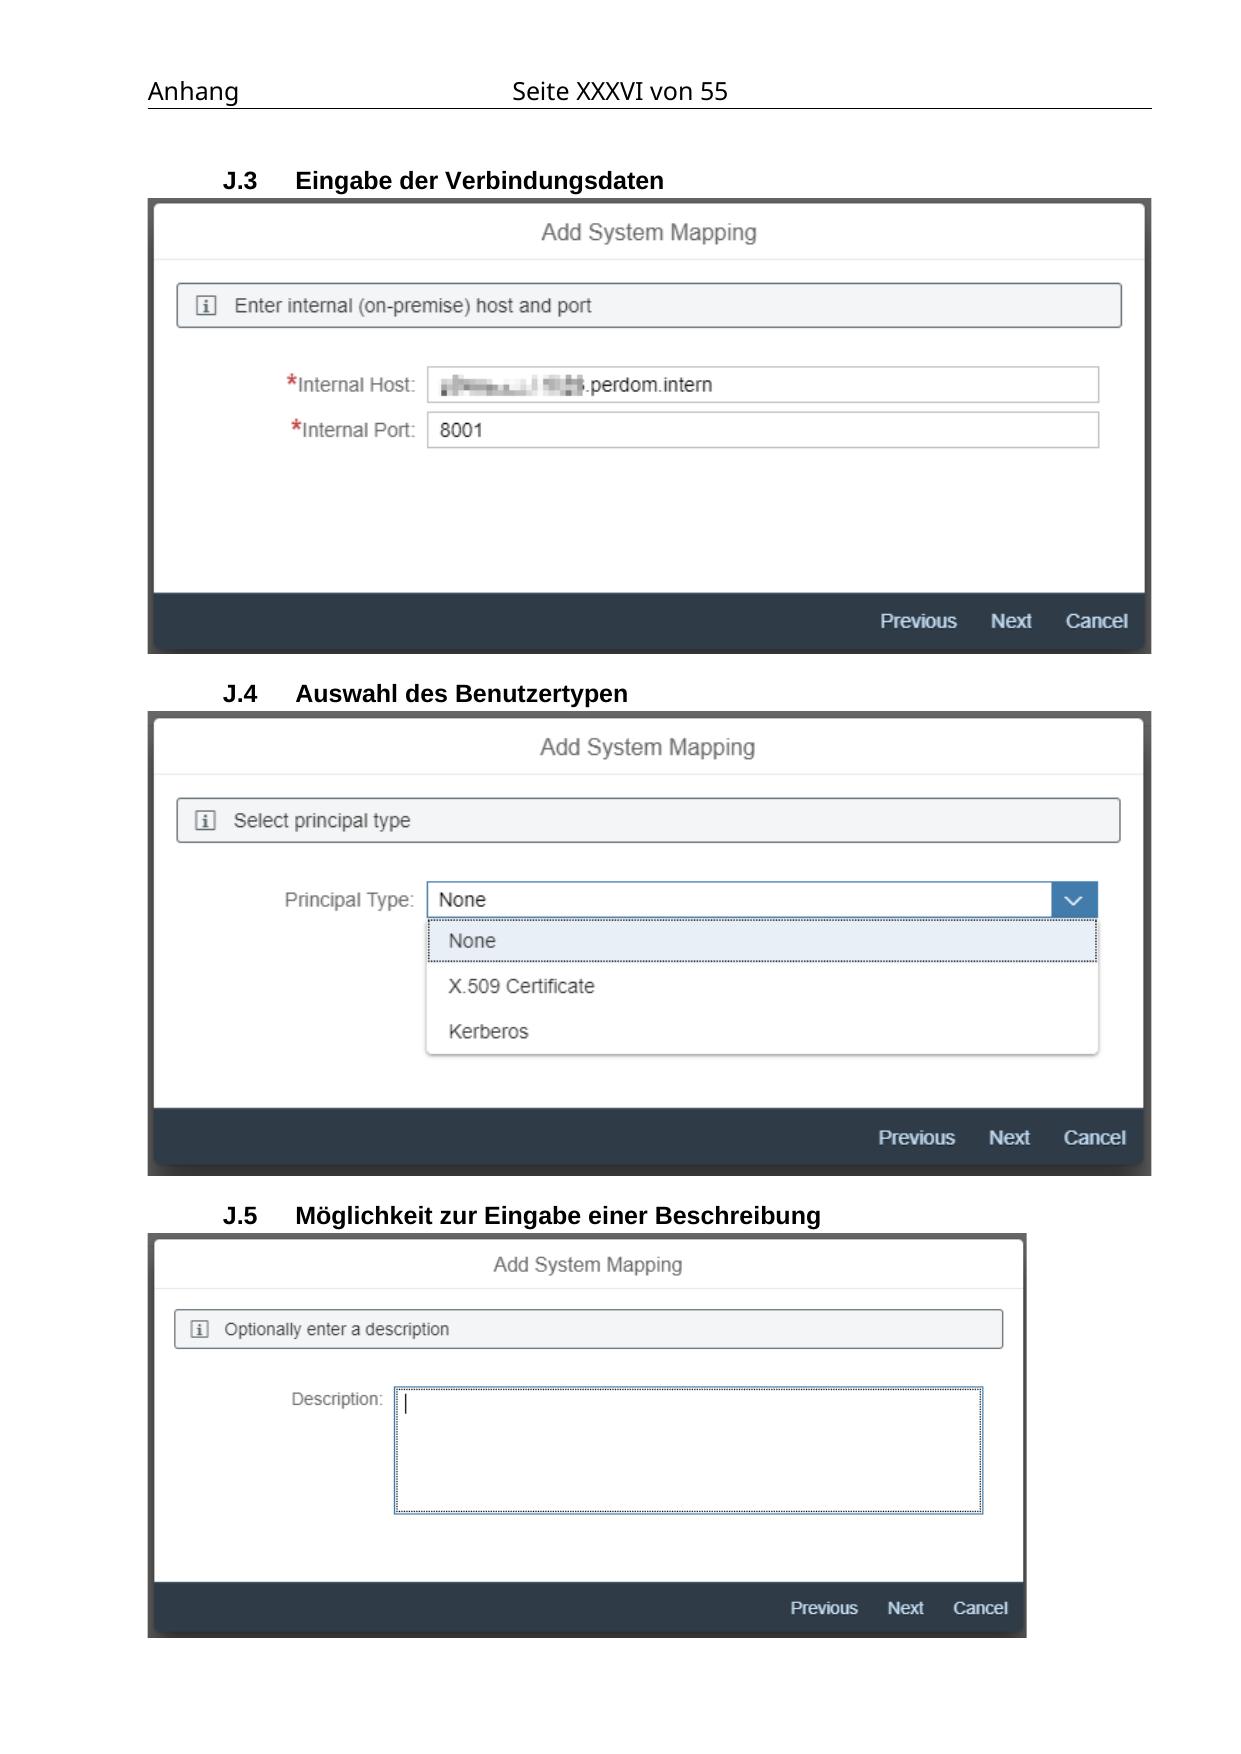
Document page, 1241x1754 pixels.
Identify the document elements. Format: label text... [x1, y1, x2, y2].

text Eingabe der Verbindungsdaten [223, 166, 1152, 195]
text Möglichkeit zur Eingabe einer Beschreibung [223, 1201, 1152, 1229]
picture [147, 1233, 1027, 1638]
text Auswahl des Benutzertypen [223, 679, 1152, 707]
picture [147, 711, 1152, 1176]
picture [147, 198, 1152, 654]
